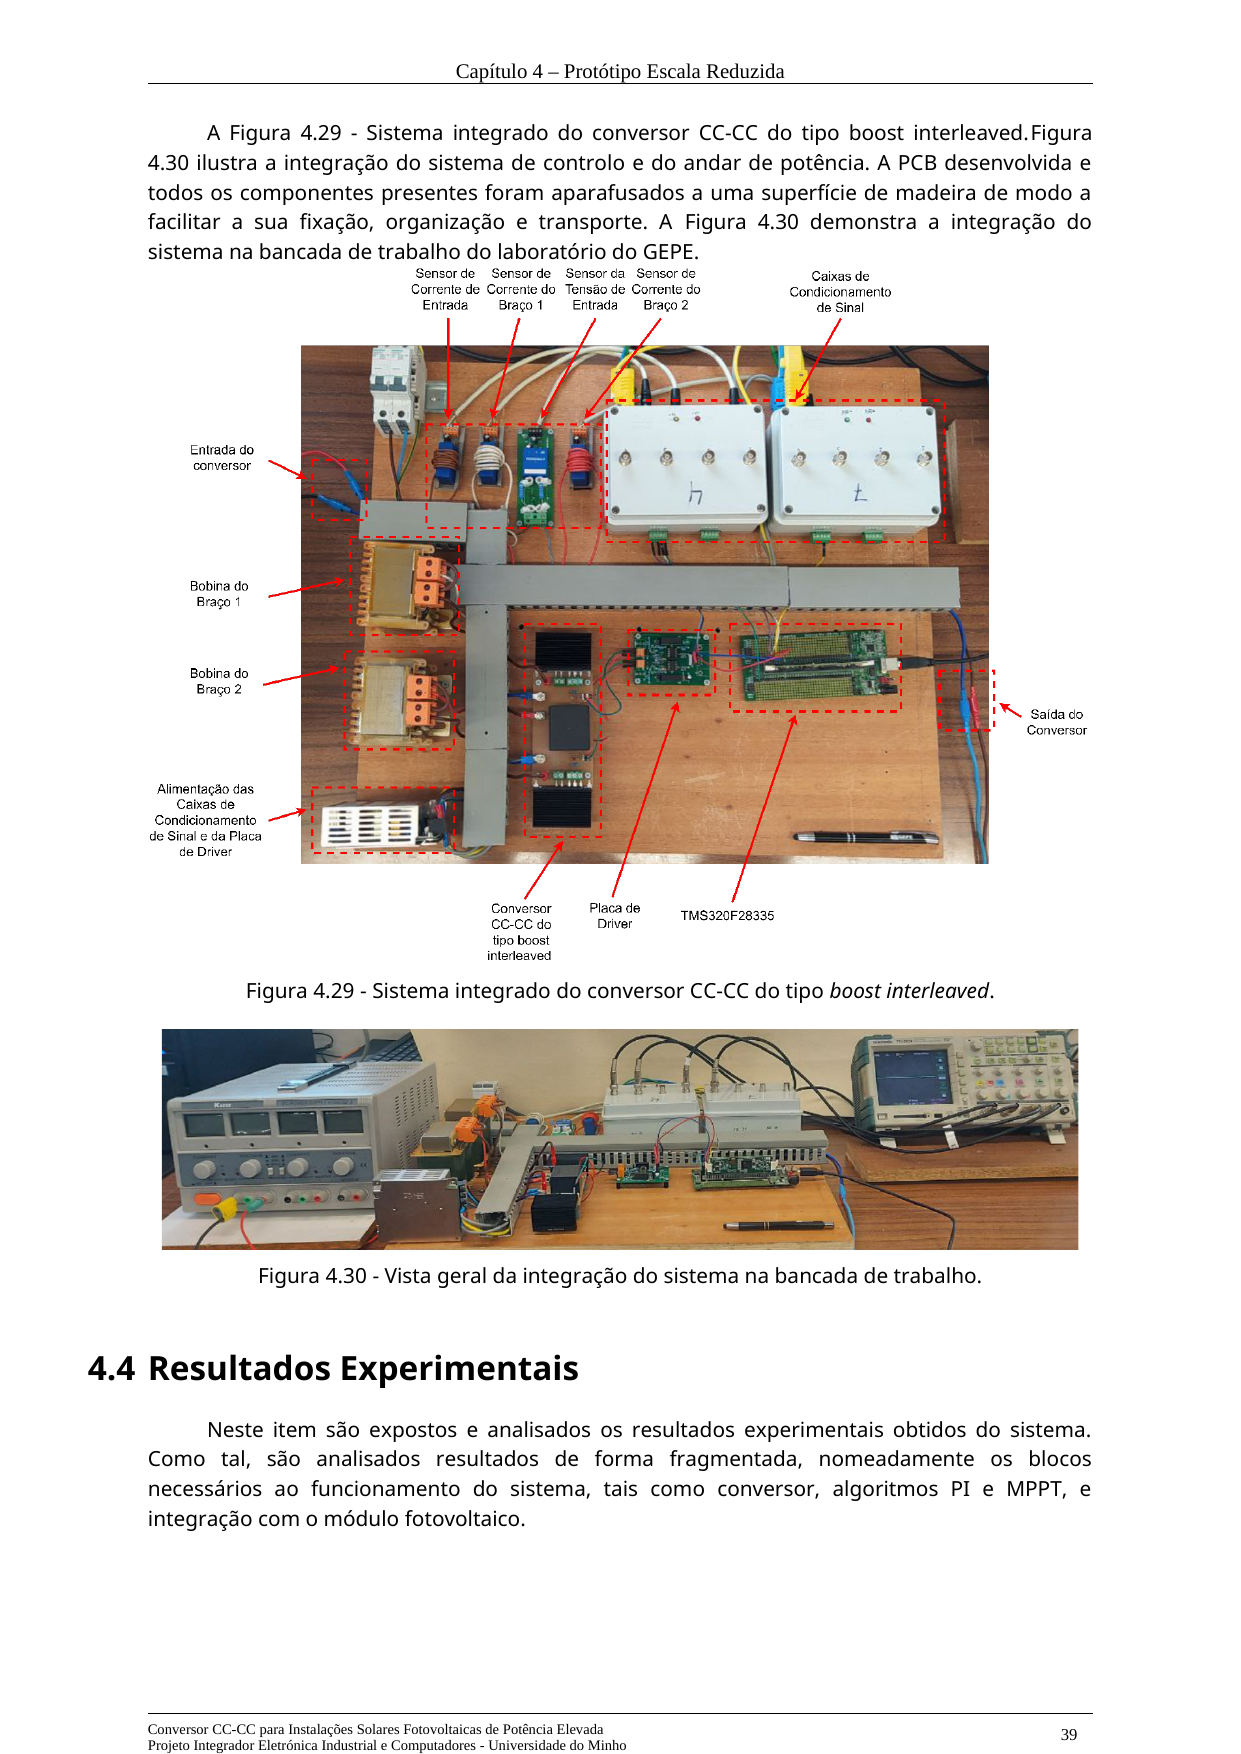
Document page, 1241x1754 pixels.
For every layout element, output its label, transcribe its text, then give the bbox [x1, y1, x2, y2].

text Neste item são expostos e analisados os resultados experimentais obtidos do sistema. Como tal, são analisados resultados de forma fragmentada, nomeadamente os blocos necessários ao funcionamento do sistema, tais como conversor, algoritmos PI e MPPT, e integração com o módulo fotovoltaico. [148, 1415, 1092, 1532]
picture [148, 267, 1092, 964]
subtitle Resultados Experimentais [88, 1344, 1092, 1390]
picture [161, 1029, 1079, 1250]
